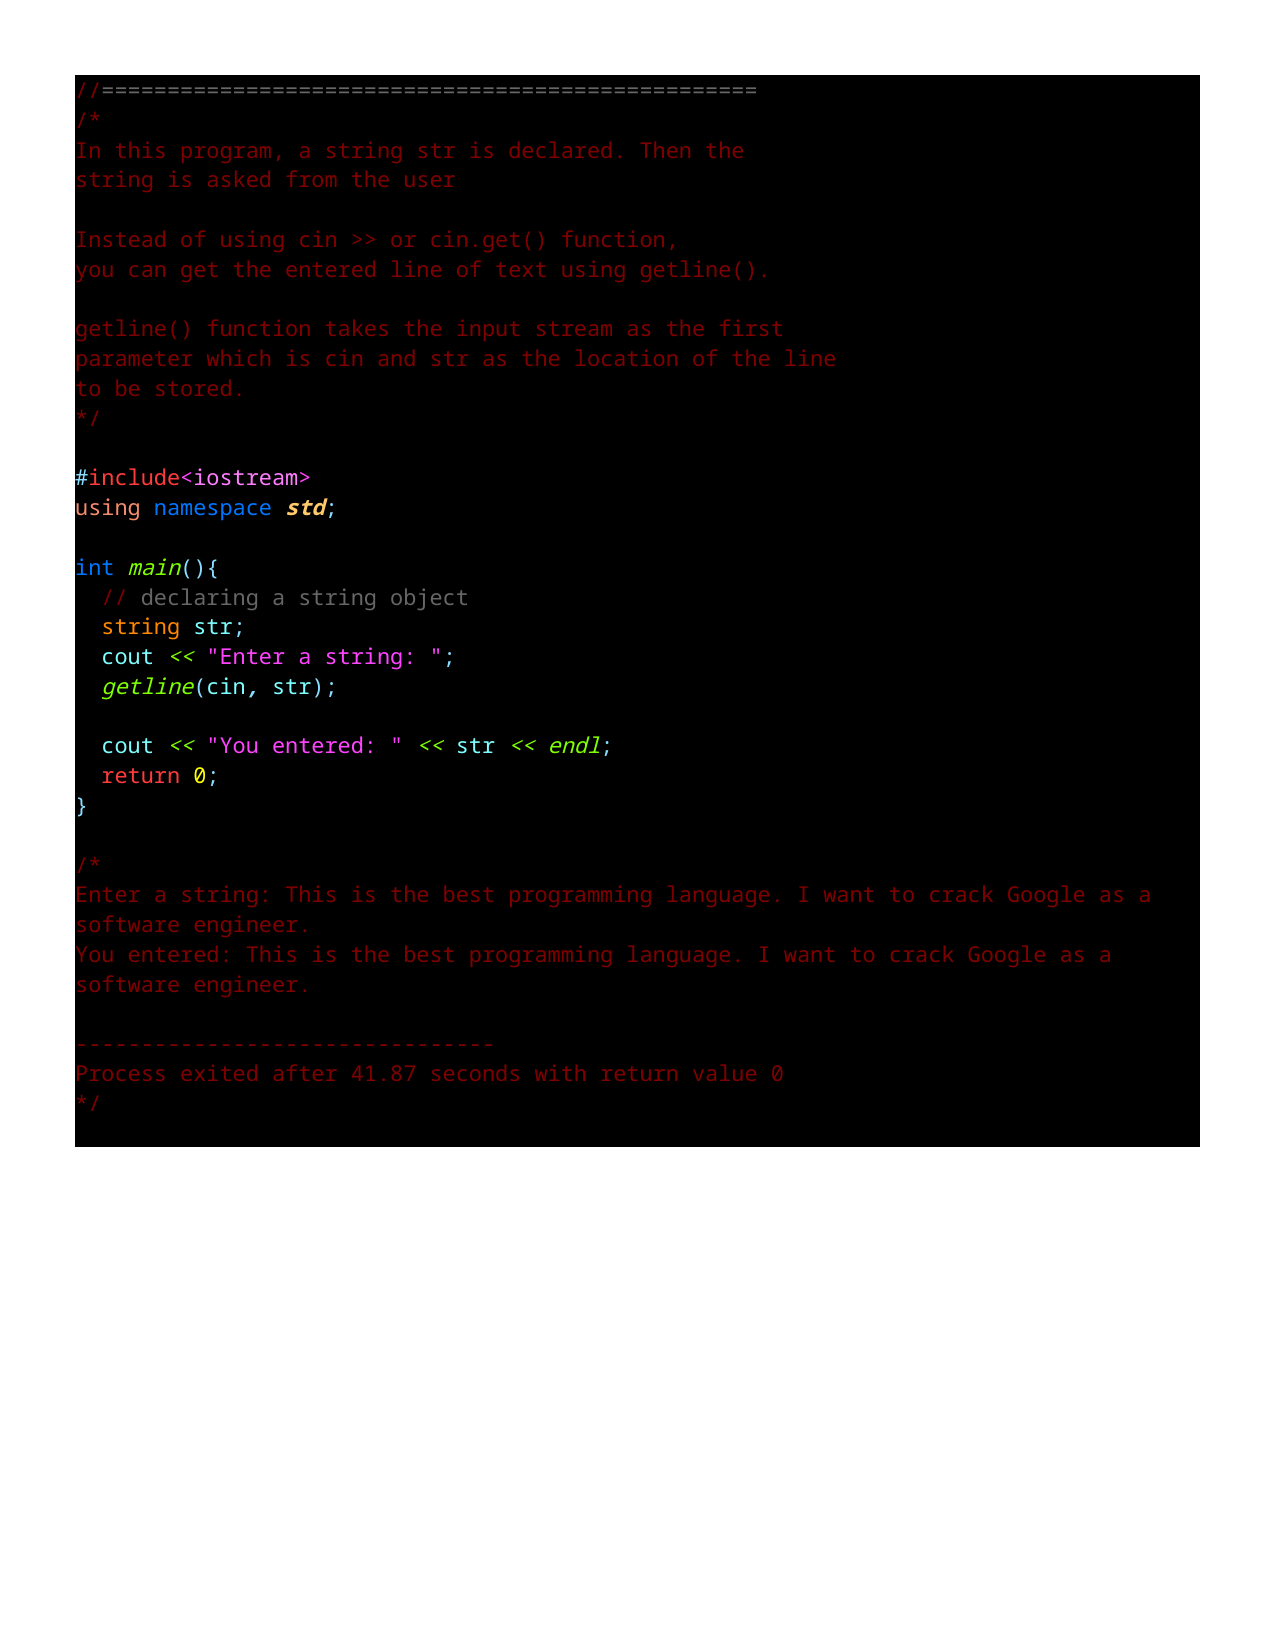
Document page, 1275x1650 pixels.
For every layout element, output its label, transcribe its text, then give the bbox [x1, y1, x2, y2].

text string str; [75, 611, 1200, 641]
text // declaring a string object [75, 581, 1200, 611]
text using namespace std; [75, 492, 1200, 522]
text */ [75, 1088, 1200, 1118]
text /* [75, 849, 1200, 879]
text cout << "You entered: " << str << endl; [75, 730, 1200, 760]
text string is asked from the user [75, 164, 1200, 194]
text return 0; [75, 760, 1200, 790]
text parameter which is cin and str as the location of the line [75, 343, 1200, 373]
text You entered: This is the best programming language. I want to crack Google as a software engineer. [75, 939, 1200, 998]
text getline() function takes the input stream as the first [75, 313, 1200, 343]
text int main(){ [75, 552, 1200, 581]
text getline(cin, str); [75, 671, 1200, 701]
text } [75, 790, 1200, 820]
text */ [75, 403, 1200, 432]
text you can get the entered line of text using getline(). [75, 254, 1200, 283]
text Process exited after 41.87 seconds with return value 0 [75, 1058, 1200, 1088]
text to be stored. [75, 373, 1200, 403]
text Instead of using cin >> or cin.get() function, [75, 224, 1200, 254]
text cout << "Enter a string: "; [75, 641, 1200, 671]
text Enter a string: This is the best programming language. I want to crack Google as a software engineer. [75, 879, 1200, 939]
text //================================================== [75, 75, 1200, 105]
text In this program, a string str is declared. Then the [75, 134, 1200, 164]
text -------------------------------- [75, 1028, 1200, 1058]
text /* [75, 105, 1200, 134]
text #include<iostream> [75, 462, 1200, 492]
